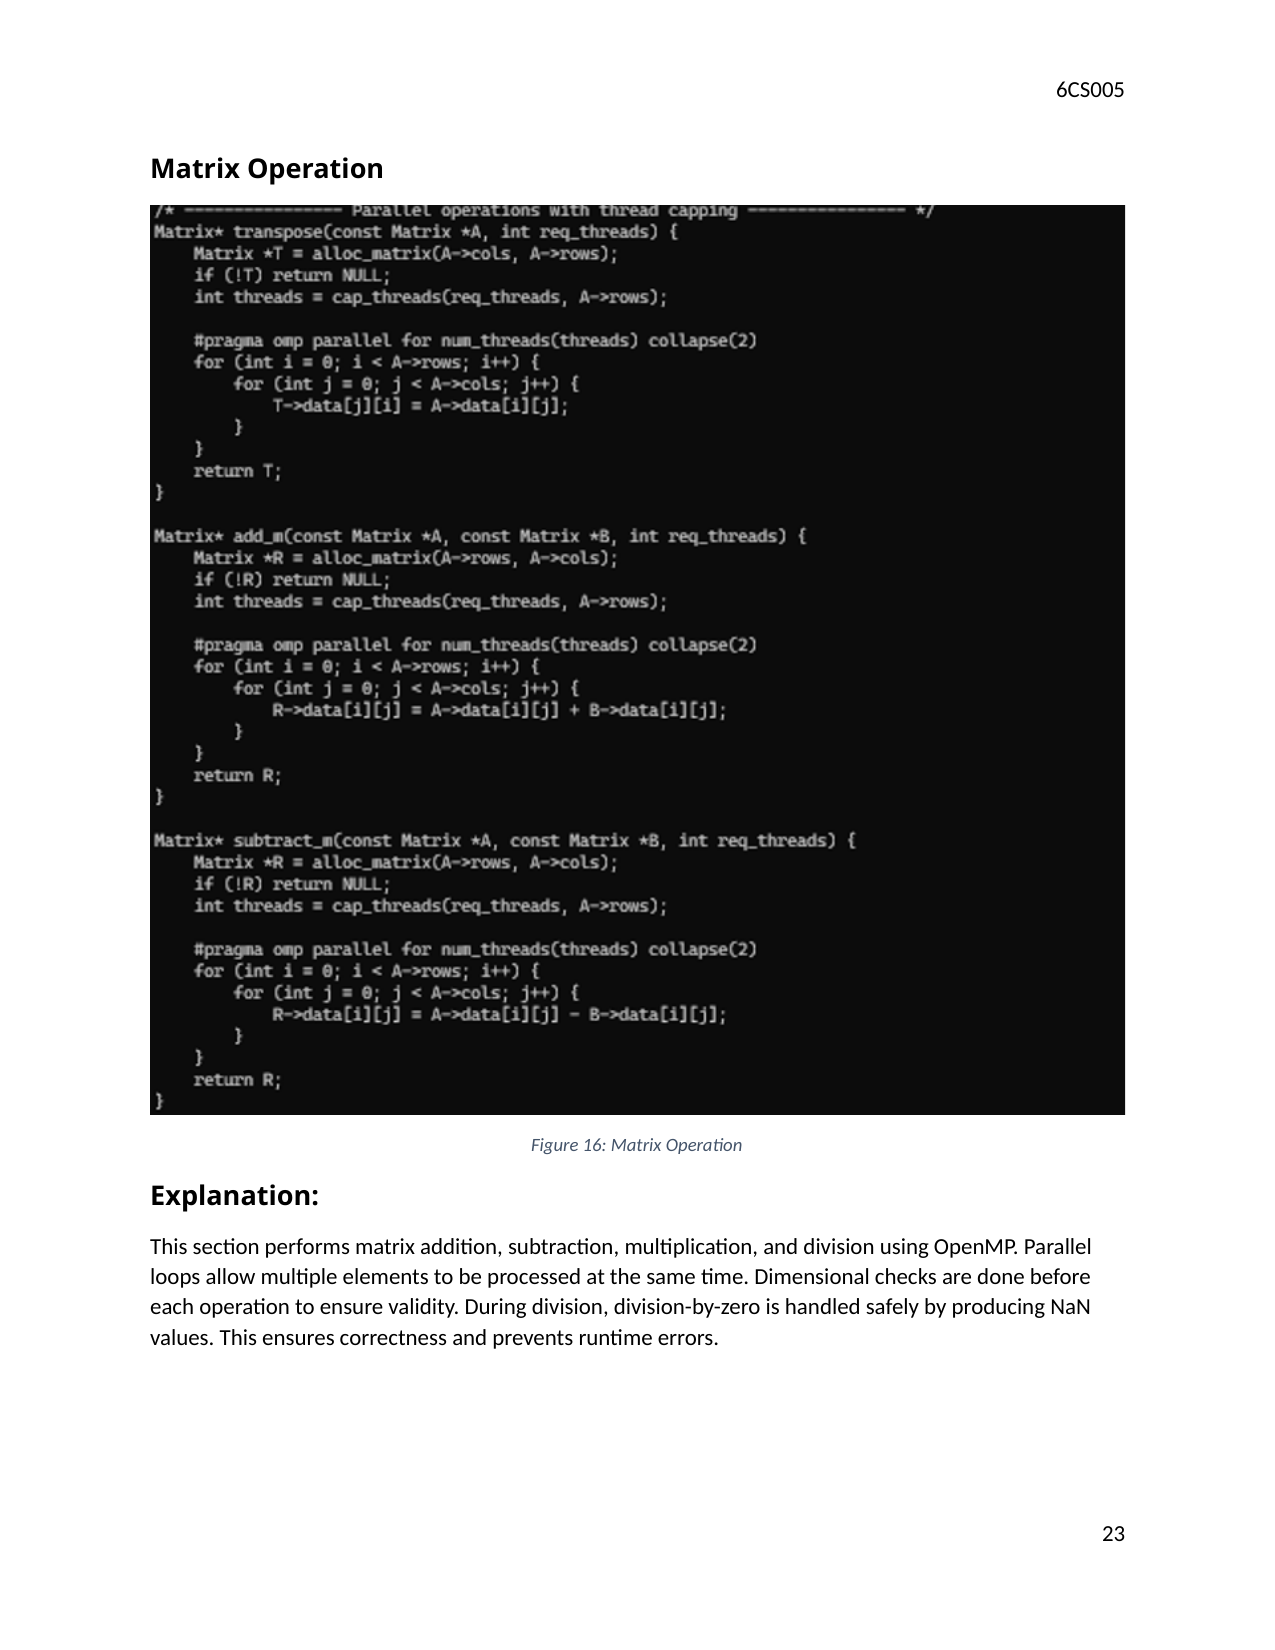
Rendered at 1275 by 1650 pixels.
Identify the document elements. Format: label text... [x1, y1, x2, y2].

subtitle Matrix Operation [150, 150, 1125, 187]
picture [150, 205, 1125, 1115]
text This section performs matrix addition, subtraction, multiplication, and division using OpenMP. Parallel loops allow multiple elements to be processed at the same time. Dimensional checks are done before each operation to ensure validity. During division, division-by-zero is handled safely by producing NaN values. This ensures correctness and prevents runtime errors. [150, 1232, 1125, 1351]
subtitle Explanation: [150, 1177, 1125, 1214]
